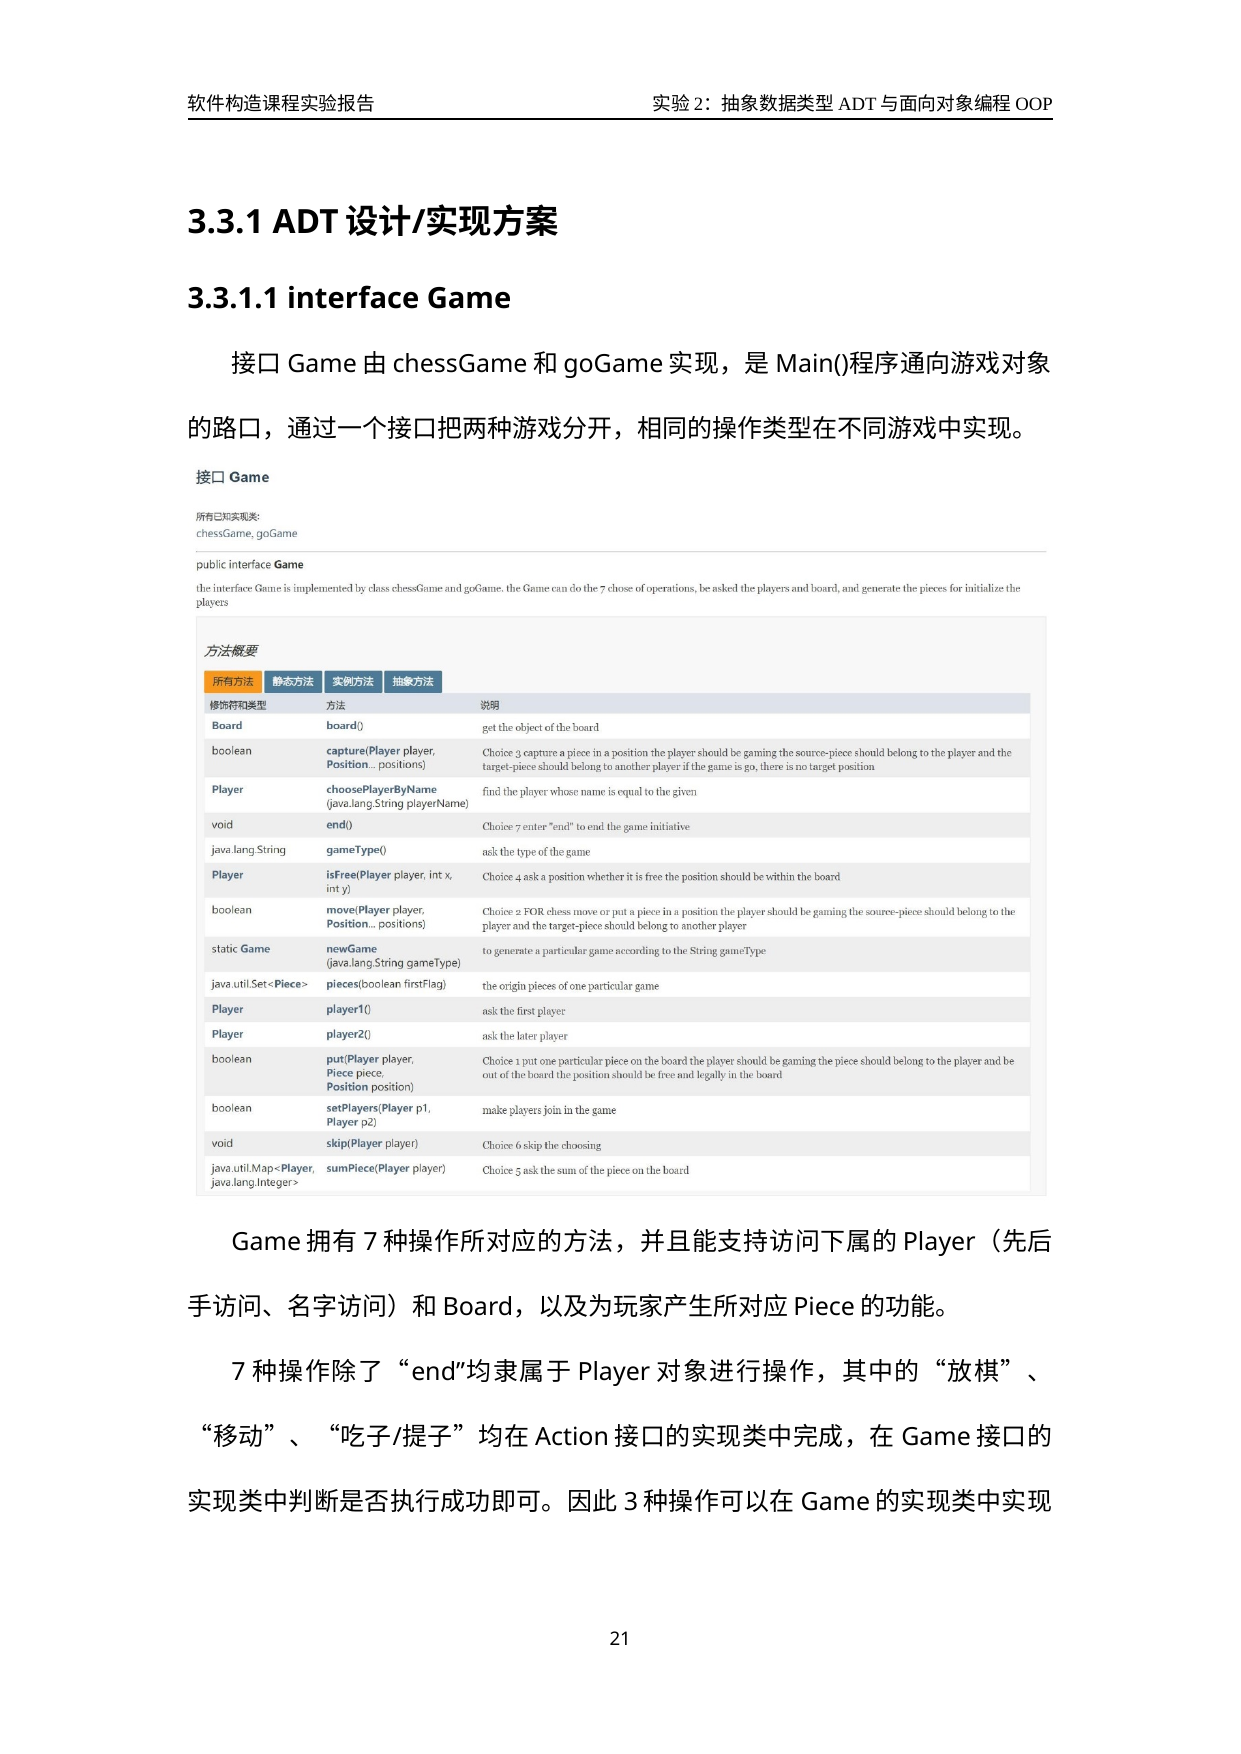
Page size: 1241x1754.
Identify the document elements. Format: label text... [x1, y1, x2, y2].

subtitle interface Game [187, 264, 1053, 329]
text Game拥有7种操作所对应的方法，并且能支持访问下属的Player（先后手访问、名字访问）和Board，以及为玩家产生所对应Piece的功能。 [187, 1207, 1053, 1337]
text 接口Game由chessGame和goGame实现，是Main()程序通向游戏对象的路口，通过一个接口把两种游戏分开，相同的操作类型在不同游戏中实现。 [187, 329, 1053, 459]
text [187, 1337, 1053, 1532]
subtitle ADT设计/实现方案 [187, 187, 1053, 252]
picture [187, 459, 1053, 1204]
